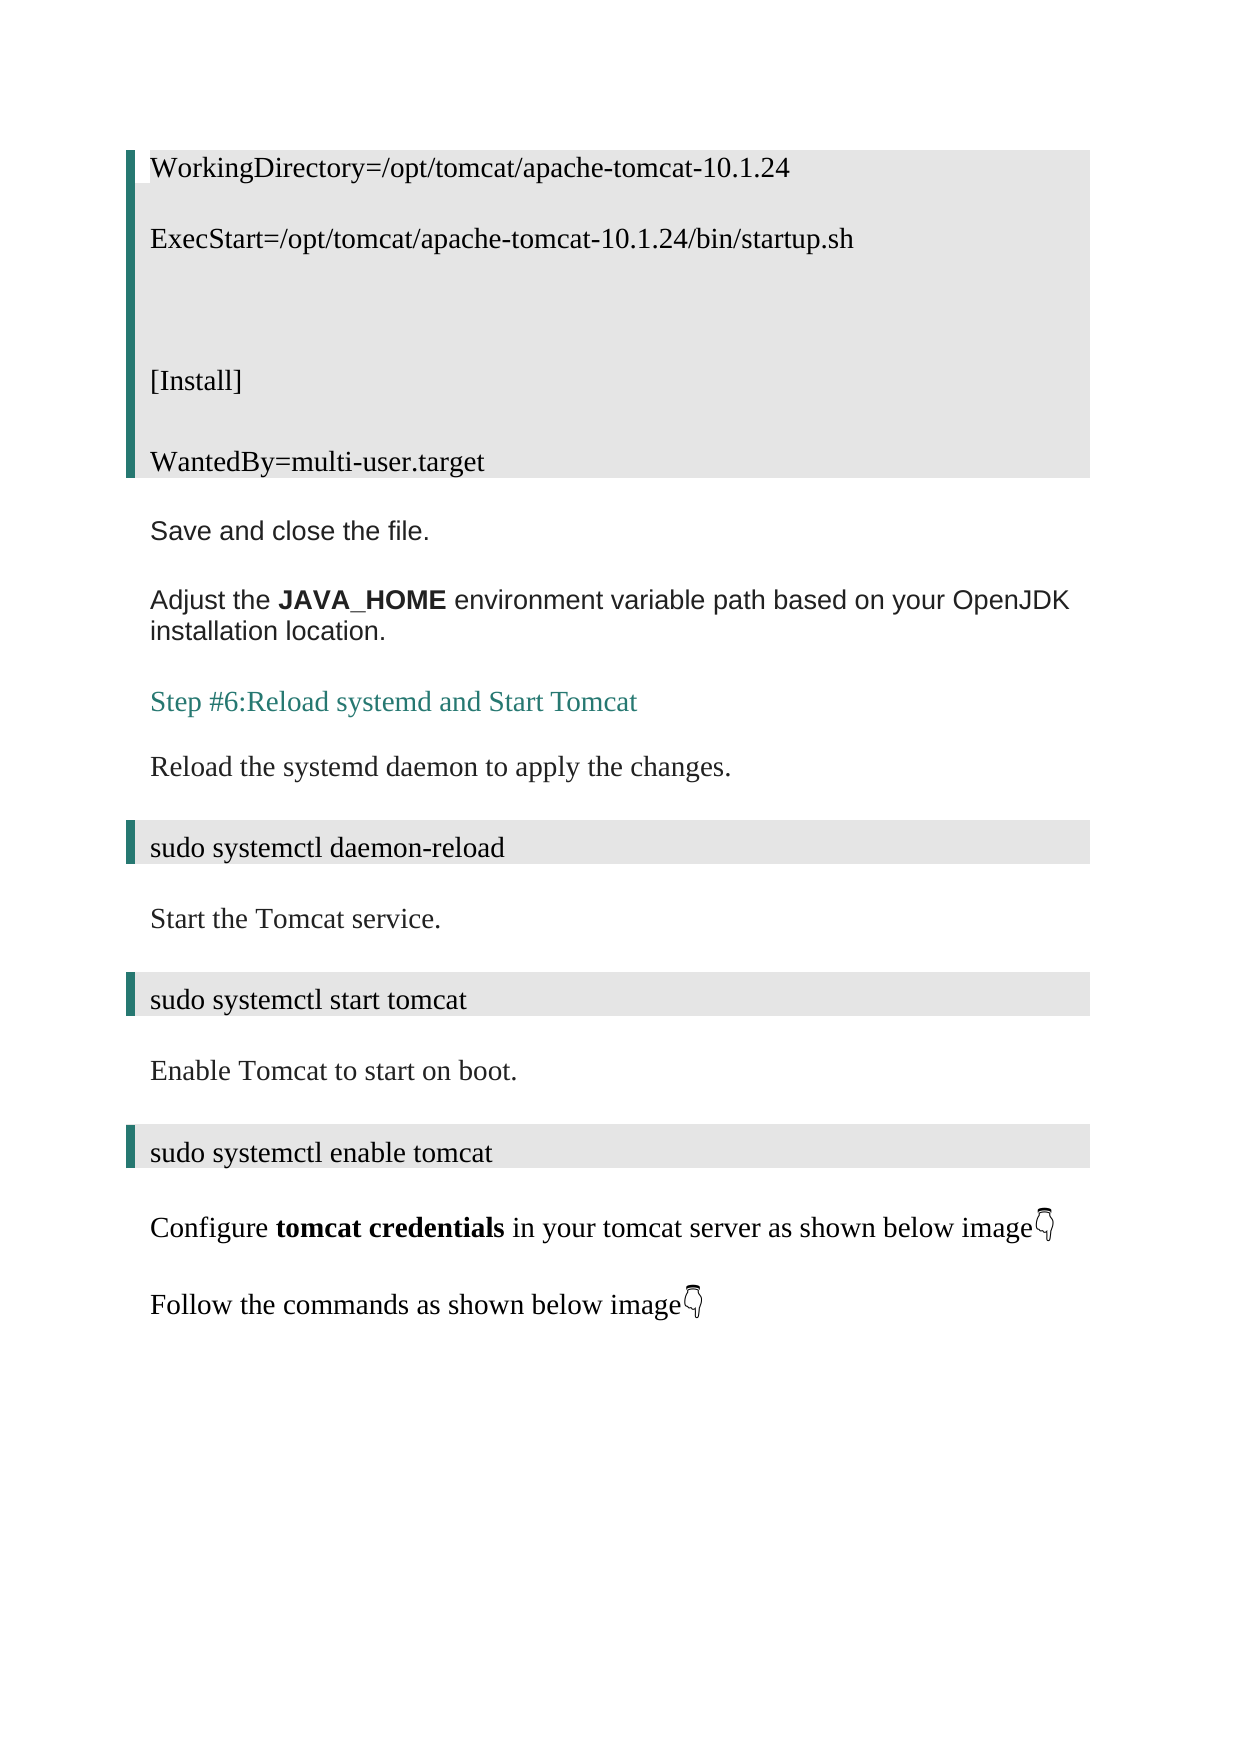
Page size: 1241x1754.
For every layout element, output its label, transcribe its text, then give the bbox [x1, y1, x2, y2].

text ExecStart=/opt/tomcat/apache-tomcat-10.1.24/bin/startup.sh [135, 221, 1090, 254]
text sudo systemctl enable tomcat [126, 1124, 1090, 1168]
text Adjust the JAVA_HOME environment variable path based on your OpenJDK installation location. [150, 584, 1090, 647]
subtitle Step #6:Reload systemd and Start Tomcat [150, 684, 1090, 718]
text WorkingDirectory=/opt/tomcat/apache-tomcat-10.1.24 [150, 150, 1090, 183]
text [Install] [135, 363, 1090, 397]
text Follow the commands as shown below image [150, 1283, 1090, 1323]
text sudo systemctl daemon-reload [135, 820, 1090, 864]
text Configure tomcat credentials in your tomcat server as shown below image [150, 1206, 1090, 1246]
text Save and close the file. [150, 515, 1090, 547]
text Reload the systemd daemon to apply the changes. [150, 749, 1090, 782]
text sudo systemctl start tomcat [135, 972, 1090, 1016]
text WantedBy=multi-user.target [135, 434, 1090, 478]
text Enable Tomcat to start on boot. [150, 1053, 1090, 1087]
text Start the Tomcat service. [150, 901, 1090, 935]
